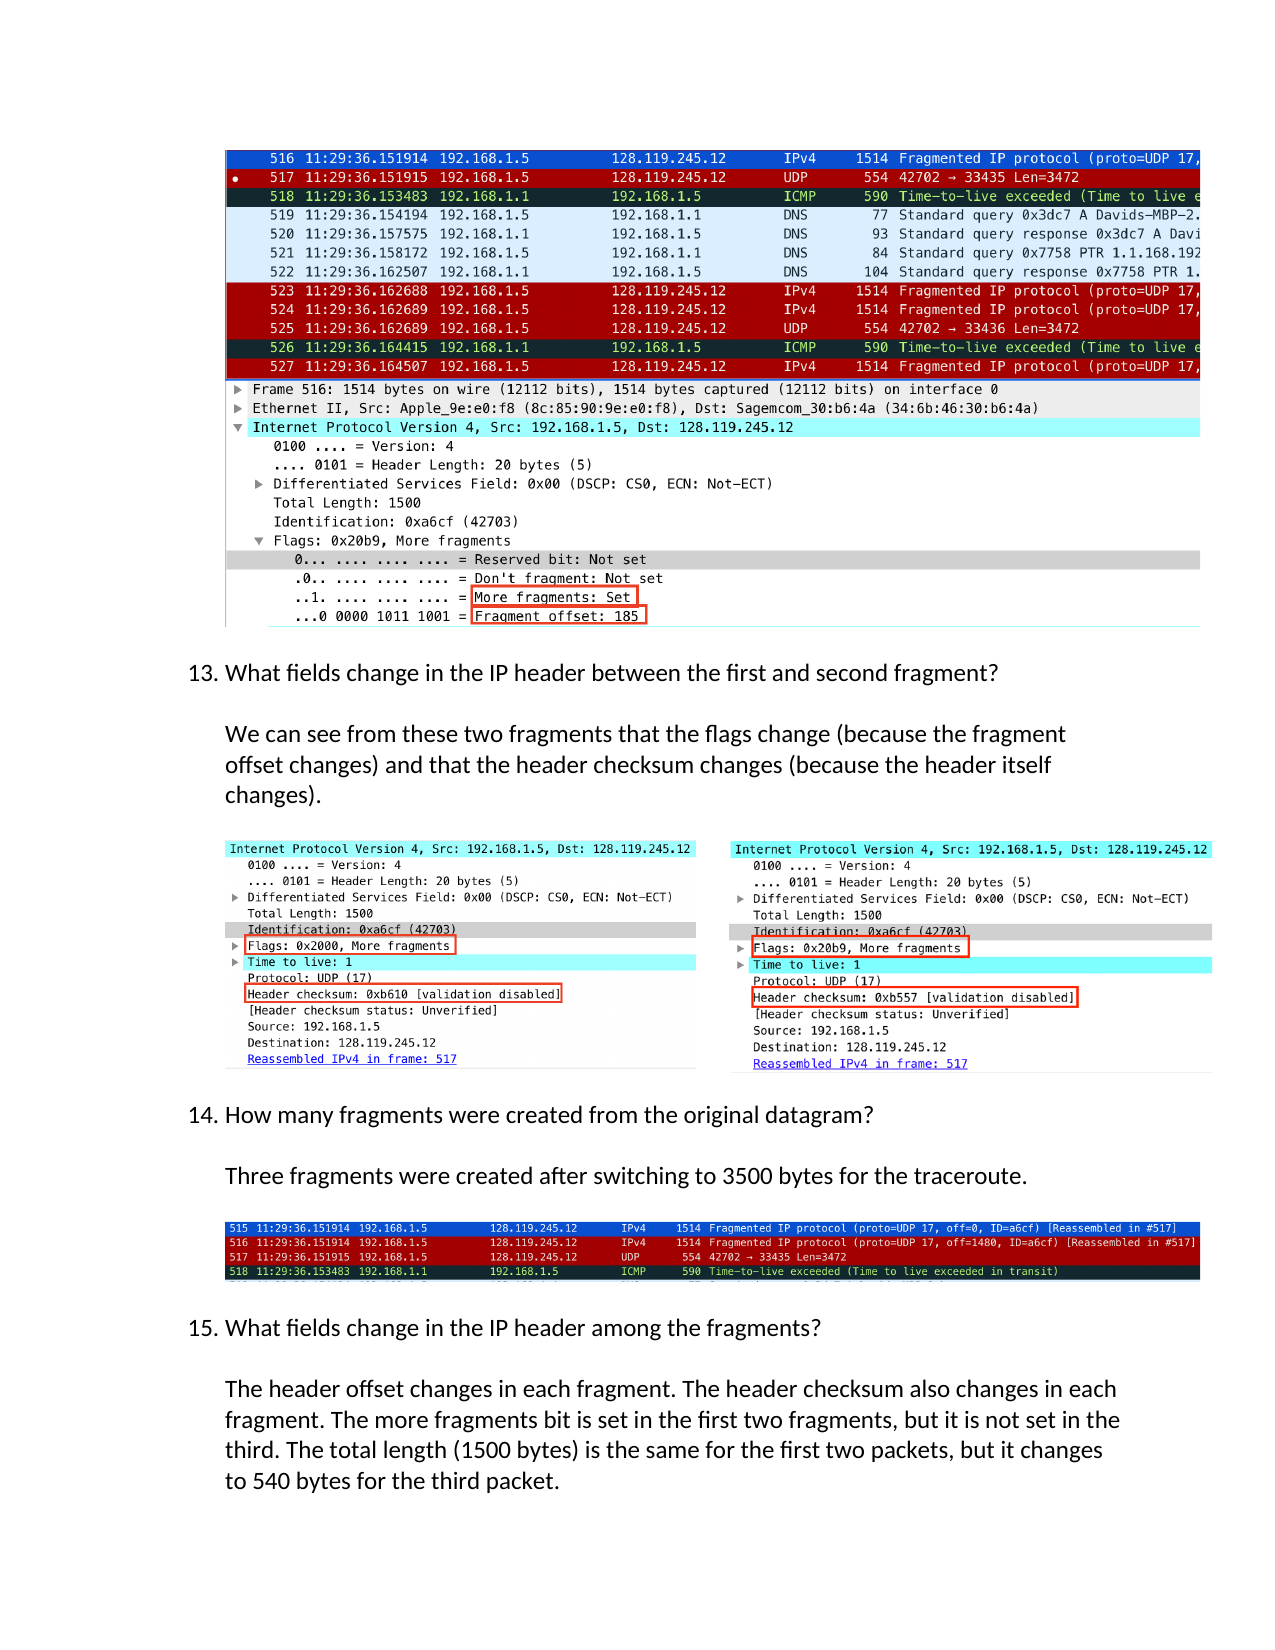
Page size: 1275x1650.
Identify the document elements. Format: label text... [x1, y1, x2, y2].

text Three fragments were created after switching to 3500 bytes for the traceroute. [225, 1160, 1125, 1191]
picture [225, 150, 1200, 627]
picture [225, 1221, 1200, 1282]
list What fields change in the IP header between the first and second fragment? [187, 657, 1125, 688]
text We can see from these two fragments that the flags change (because the fragment offset changes) and that the header checksum changes (because the header itself changes). [225, 718, 1125, 810]
picture [225, 840, 696, 1069]
picture [729, 841, 1213, 1073]
text The header offset changes in each fragment. The header checksum also changes in each fragment. The more fragments bit is set in the first two fragments, but it is not set in the third. The total length (1500 bytes) is the same for the first two packets, but it changes to 540 bytes for the third packet. [225, 1373, 1125, 1496]
list What fields change in the IP header among the fragments? [187, 1312, 1125, 1343]
list How many fragments were created from the original datagram? [187, 1099, 1125, 1129]
